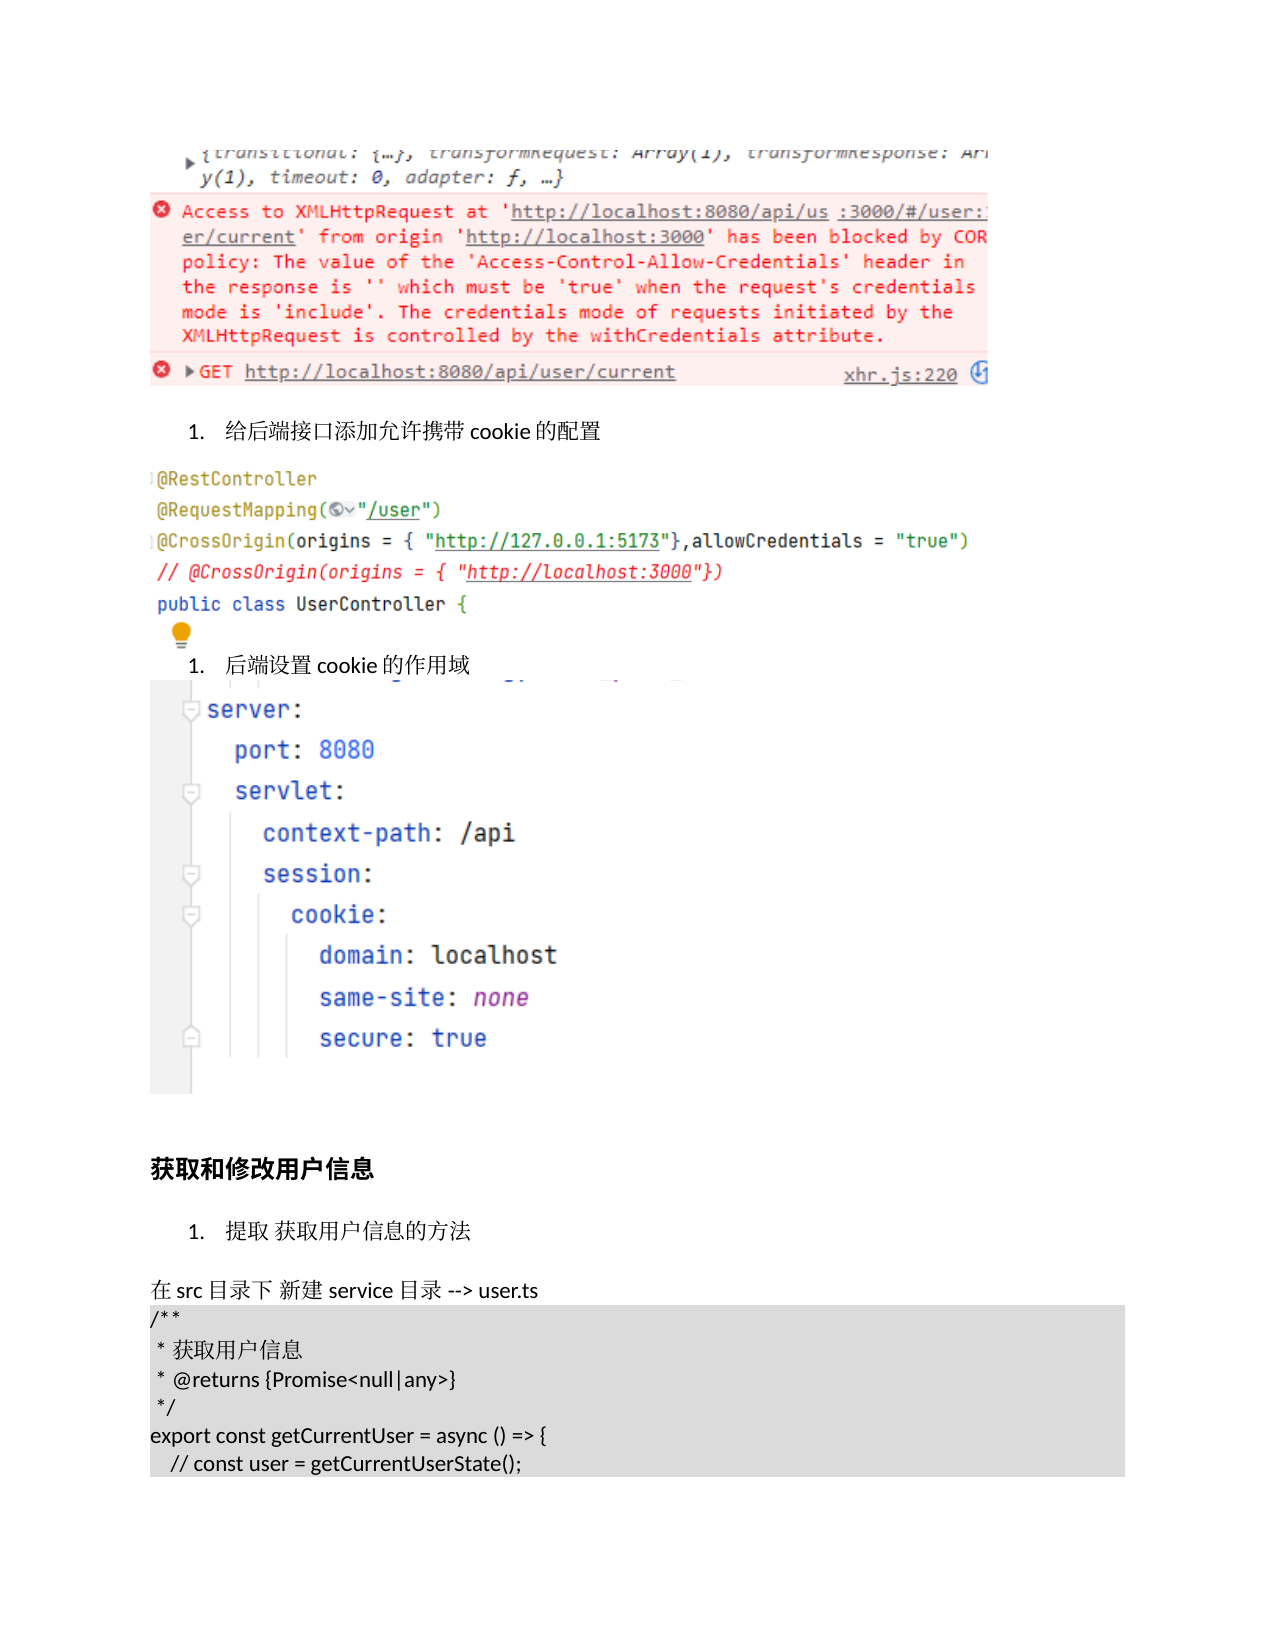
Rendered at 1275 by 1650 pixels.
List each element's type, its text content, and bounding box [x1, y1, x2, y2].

list 后端设置cookie的作用域 [187, 648, 1125, 680]
list 给后端接口添加允许携带cookie的配置 [187, 414, 1125, 445]
picture [150, 445, 1014, 649]
picture [150, 150, 988, 386]
text 在src 目录下 新建 service目录 --> user.ts [150, 1274, 1125, 1305]
text /** [150, 1305, 1125, 1333]
text * 获取用户信息 [150, 1333, 1125, 1365]
text * @returns {Promise<null|any>} [150, 1365, 1125, 1393]
list 提取 获取用户信息的方法 [187, 1214, 1125, 1246]
text export const getCurrentUser = async () => { [150, 1421, 1125, 1449]
text */ [150, 1393, 1125, 1421]
text // const user = getCurrentUserState(); [150, 1449, 1125, 1477]
picture [150, 680, 694, 1094]
